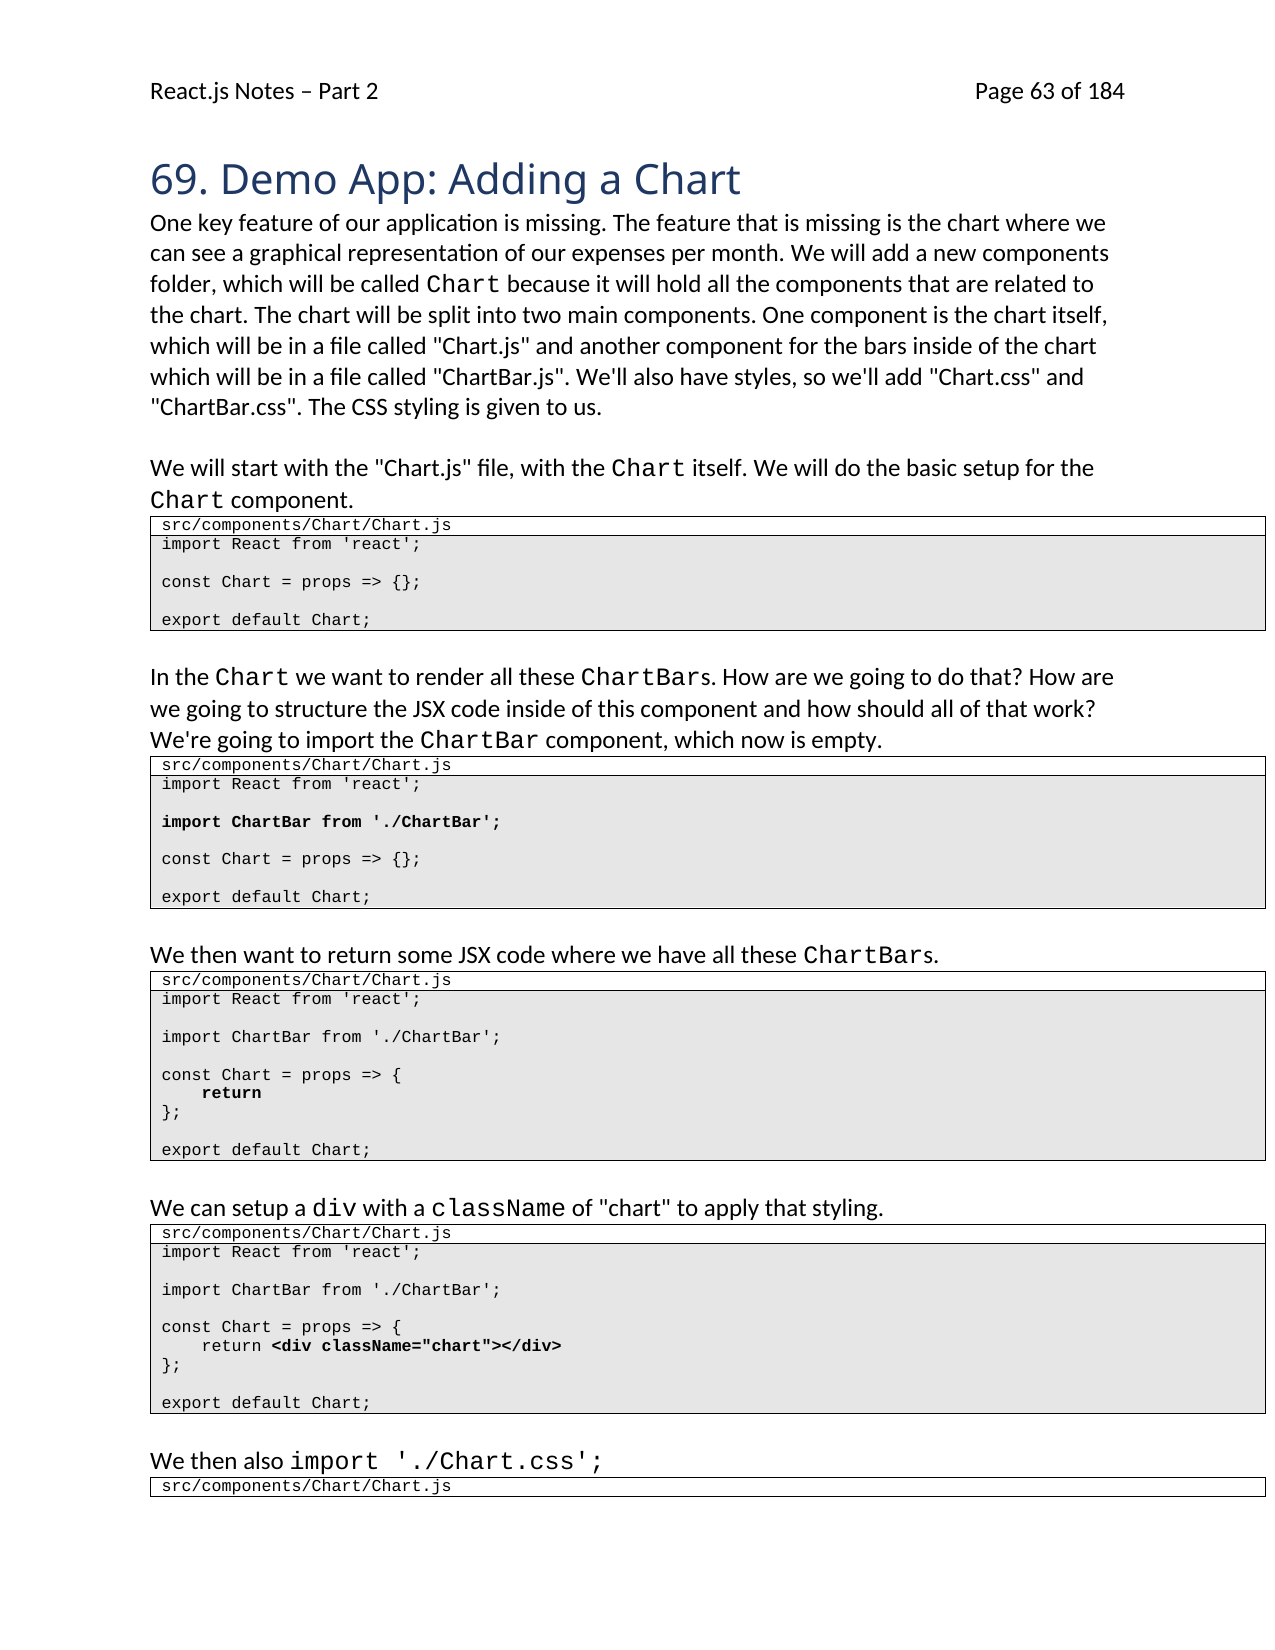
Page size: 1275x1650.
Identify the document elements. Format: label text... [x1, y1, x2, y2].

table_cell import React from 'react'; import ChartBar from './ChartBar'; const Chart = props => { return }; export default Chart; [151, 991, 1265, 1160]
subtitle 69. Demo App: Adding a Chart [150, 150, 1125, 207]
table_cell import React from 'react'; import ChartBar from './ChartBar'; const Chart = props => {}; export default Chart; [151, 776, 1265, 907]
text We will start with the "Chart.js" file, with the Chart itself. We will do the basic setup for the Chart component. [150, 452, 1125, 516]
table_header src/components/Chart/Chart.js [151, 1478, 1265, 1496]
table_header src/components/Chart/Chart.js [151, 1225, 1265, 1243]
table_header src/components/Chart/Chart.js [151, 757, 1265, 775]
text We then want to return some JSX code where we have all these ChartBars. [150, 939, 1125, 971]
table_header src/components/Chart/Chart.js [151, 972, 1265, 990]
table_header src/components/Chart/Chart.js [151, 517, 1265, 535]
table_cell import React from 'react'; const Chart = props => {}; export default Chart; [151, 536, 1265, 630]
text We can setup a div with a className of "chart" to apply that styling. [150, 1192, 1125, 1224]
table_cell import React from 'react'; import ChartBar from './ChartBar'; const Chart = props => { return <div className="chart"></div> }; export default Chart; [151, 1244, 1265, 1413]
text One key feature of our application is missing. The feature that is missing is the chart where we can see a graphical representation of our expenses per month. We will add a new components folder, which will be called Chart because it will hold all the components that are related to the chart. The chart will be split into two main components. One component is the chart itself, which will be in a file called "Chart.js" and another component for the bars inside of the chart which will be in a file called "ChartBar.js". We'll also have styles, so we'll add "Chart.css" and "ChartBar.css". The CSS styling is given to us. [150, 207, 1125, 422]
text In the Chart we want to render all these ChartBars. How are we going to do that? How are we going to structure the JSX code inside of this component and how should all of that work? We're going to import the ChartBar component, which now is empty. [150, 661, 1125, 756]
text We then also import './Chart.css'; [150, 1414, 1125, 1477]
